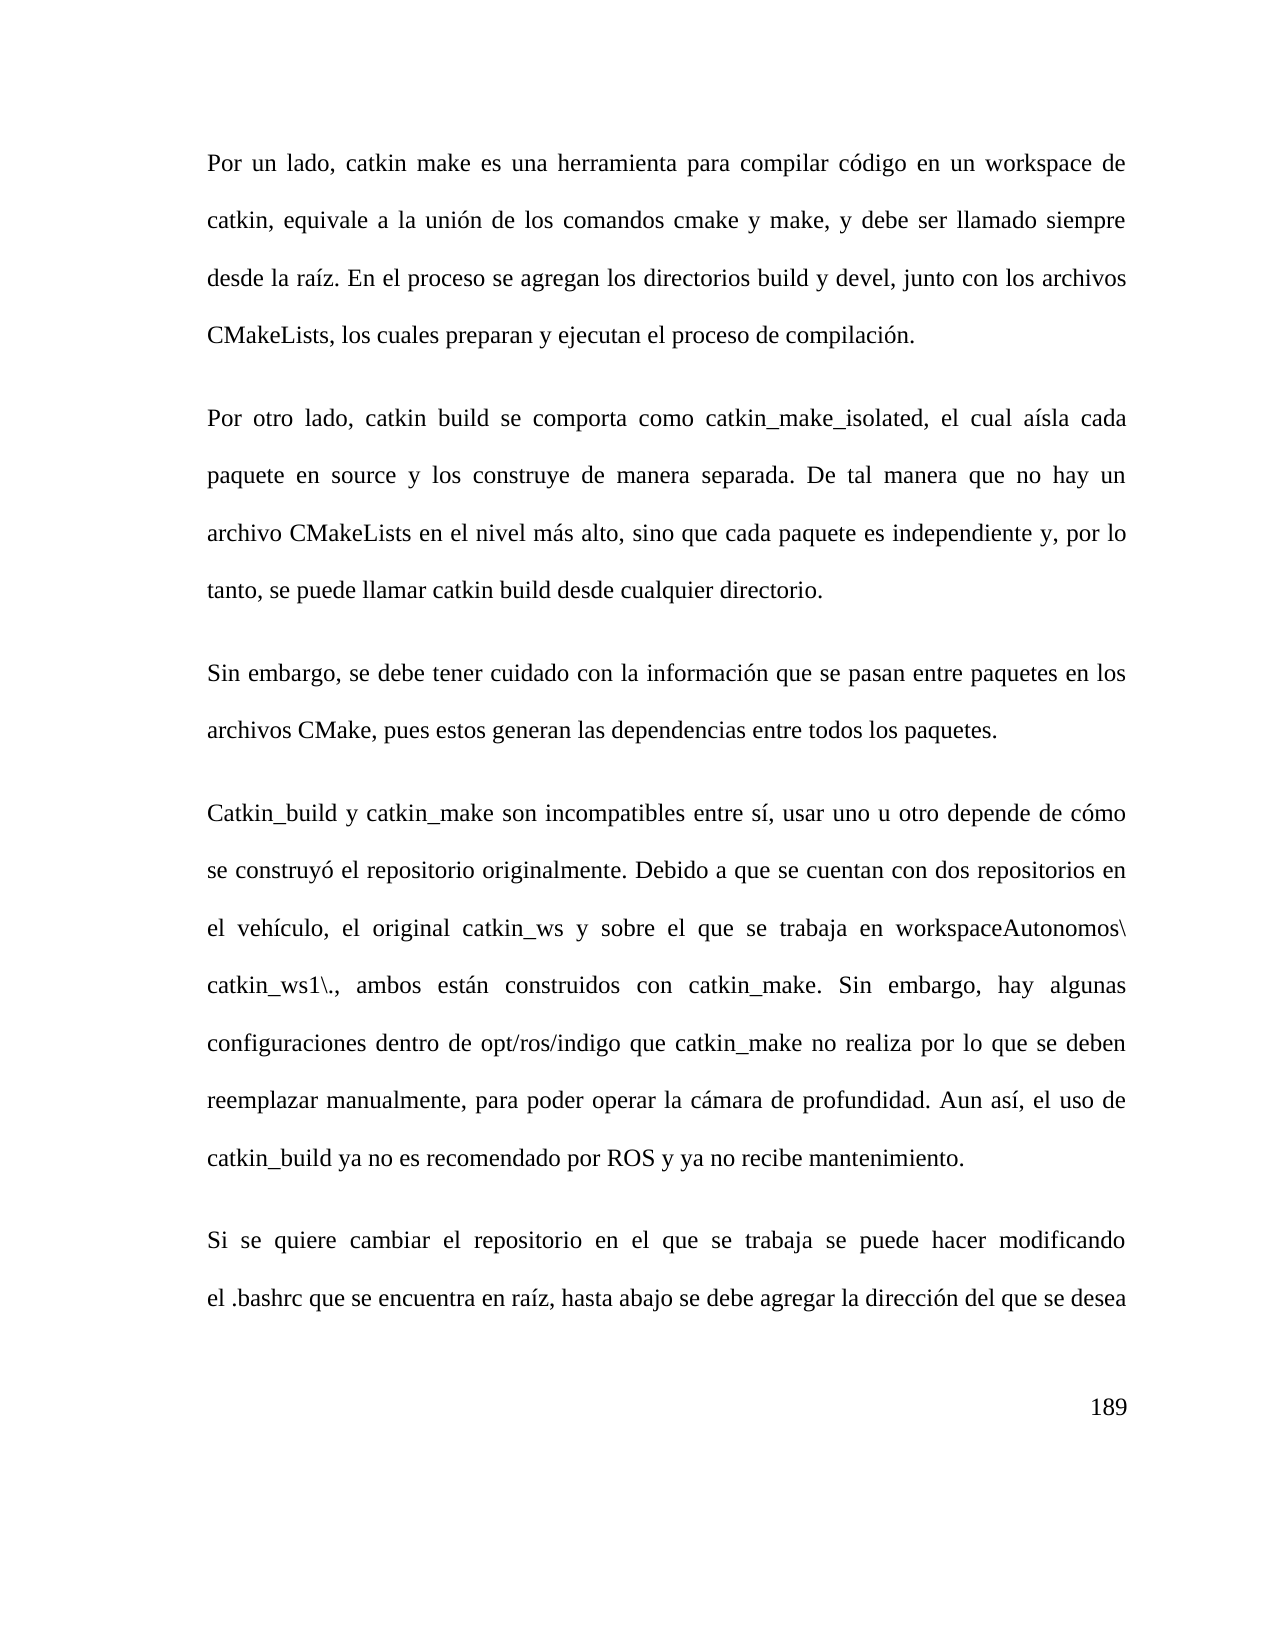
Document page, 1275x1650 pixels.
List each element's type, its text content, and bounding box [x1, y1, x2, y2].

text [207, 1225, 1127, 1311]
text Por un lado, catkin make es una herramienta para compilar código en un workspace de catkin, equivale a la unión de los comandos cmake y make, y debe ser llamado siempre desde la raíz. En el proceso se agregan los directorios build y devel, junto con los archivos CMakeLists, los cuales preparan y ejecutan el proceso de compilación. [207, 148, 1127, 349]
text Catkin_build y catkin_make son incompatibles entre sí, usar uno u otro depende de cómo se construyó el repositorio originalmente. Debido a que se cuentan con dos repositorios en el vehículo, el original catkin_ws y sobre el que se trabaja en workspaceAutonomos\catkin_ws1\., ambos están construidos con catkin_make. Sin embargo, hay algunas configuraciones dentro de opt/ros/indigo que catkin_make no realiza por lo que se deben reemplazar manualmente, para poder operar la cámara de profundidad. Aun así, el uso de catkin_build ya no es recomendado por ROS y ya no recibe mantenimiento. [207, 798, 1127, 1171]
text Por otro lado, catkin build se comporta como catkin_make_isolated, el cual aísla cada paquete en source y los construye de manera separada. De tal manera que no hay un archivo CMakeLists en el nivel más alto, sino que cada paquete es independiente y, por lo tanto, se puede llamar catkin build desde cualquier directorio. [207, 403, 1127, 604]
text Sin embargo, se debe tener cuidado con la información que se pasan entre paquetes en los archivos CMake, pues estos generan las dependencias entre todos los paquetes. [207, 658, 1127, 744]
